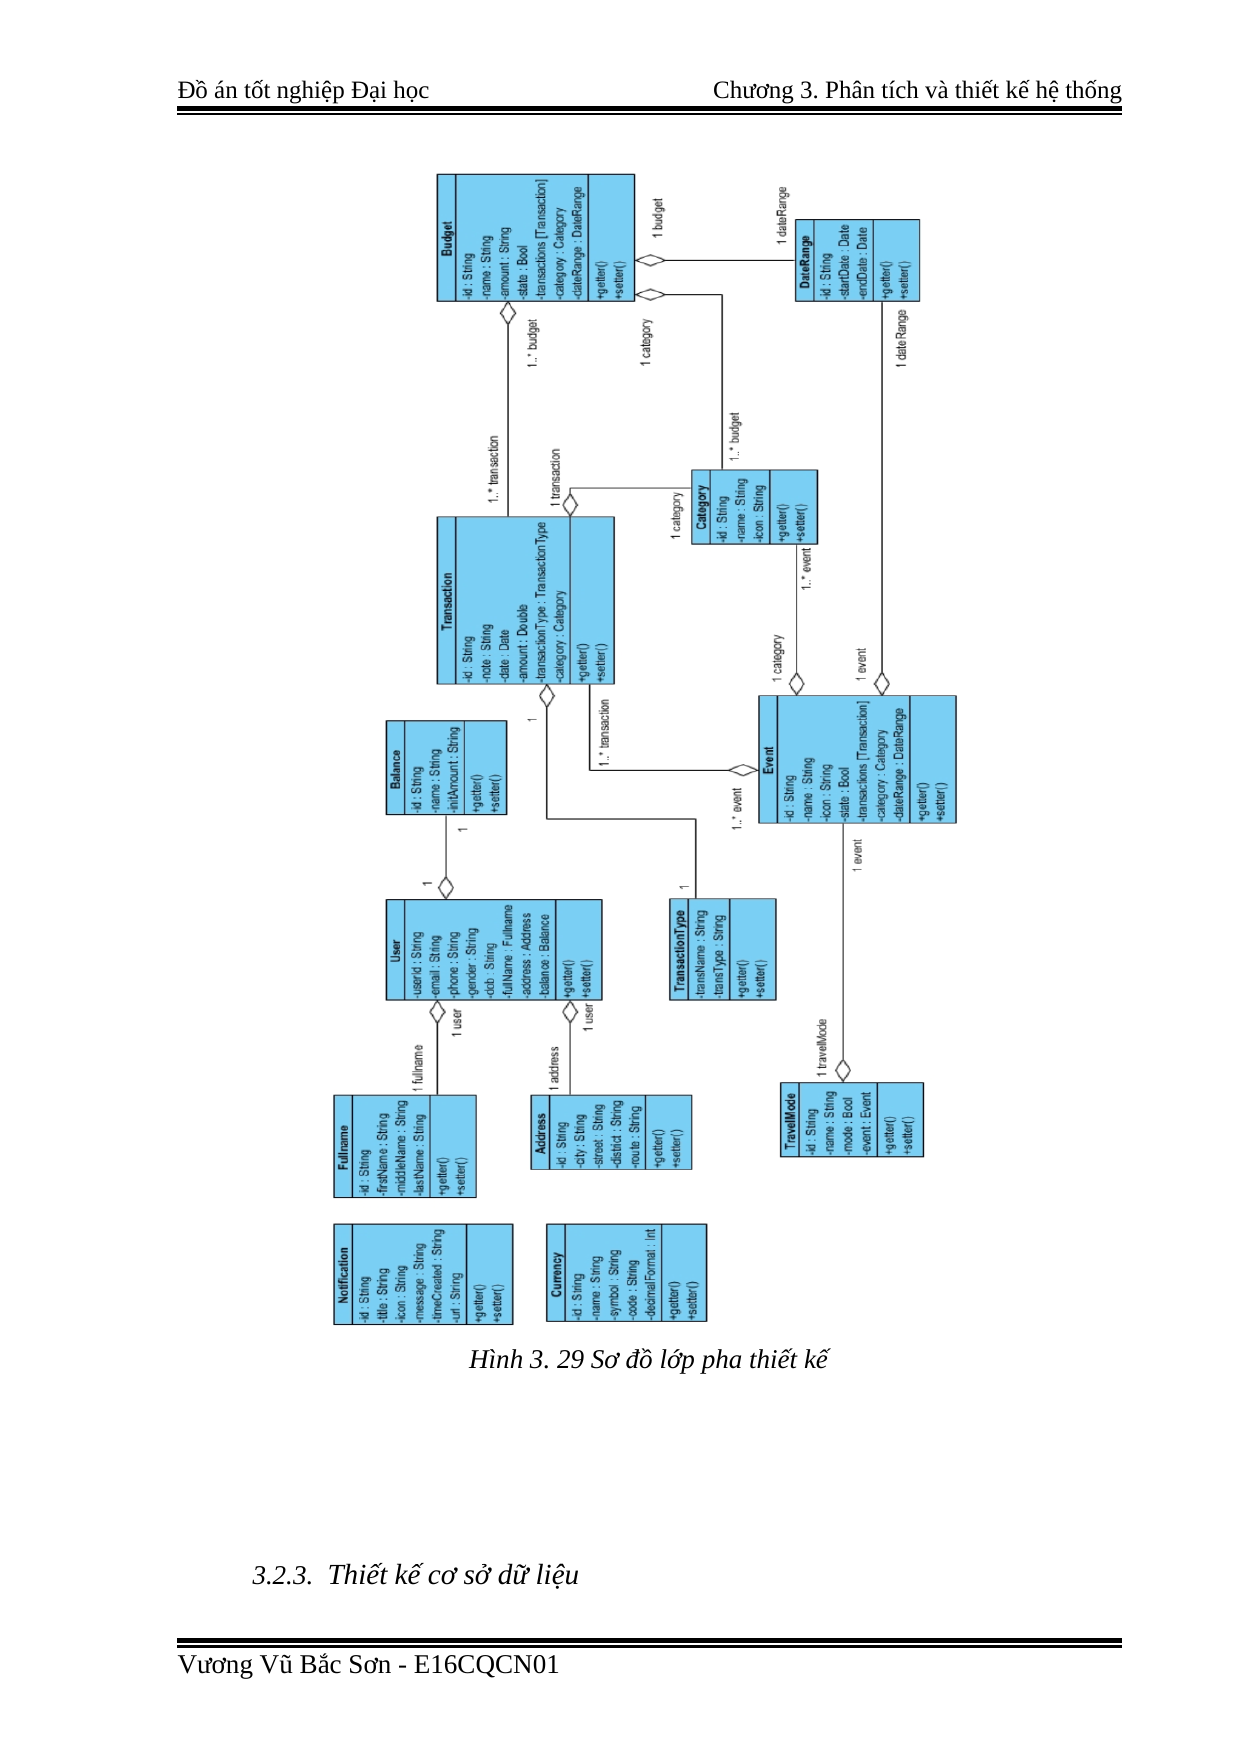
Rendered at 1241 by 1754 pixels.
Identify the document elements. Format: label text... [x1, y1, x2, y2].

list Thiết kế cơ sở dữ liệu [252, 1557, 1122, 1591]
picture [331, 172, 959, 1325]
text Hình 3. 29 Sơ đồ lớp pha thiết kế [177, 1343, 1122, 1374]
